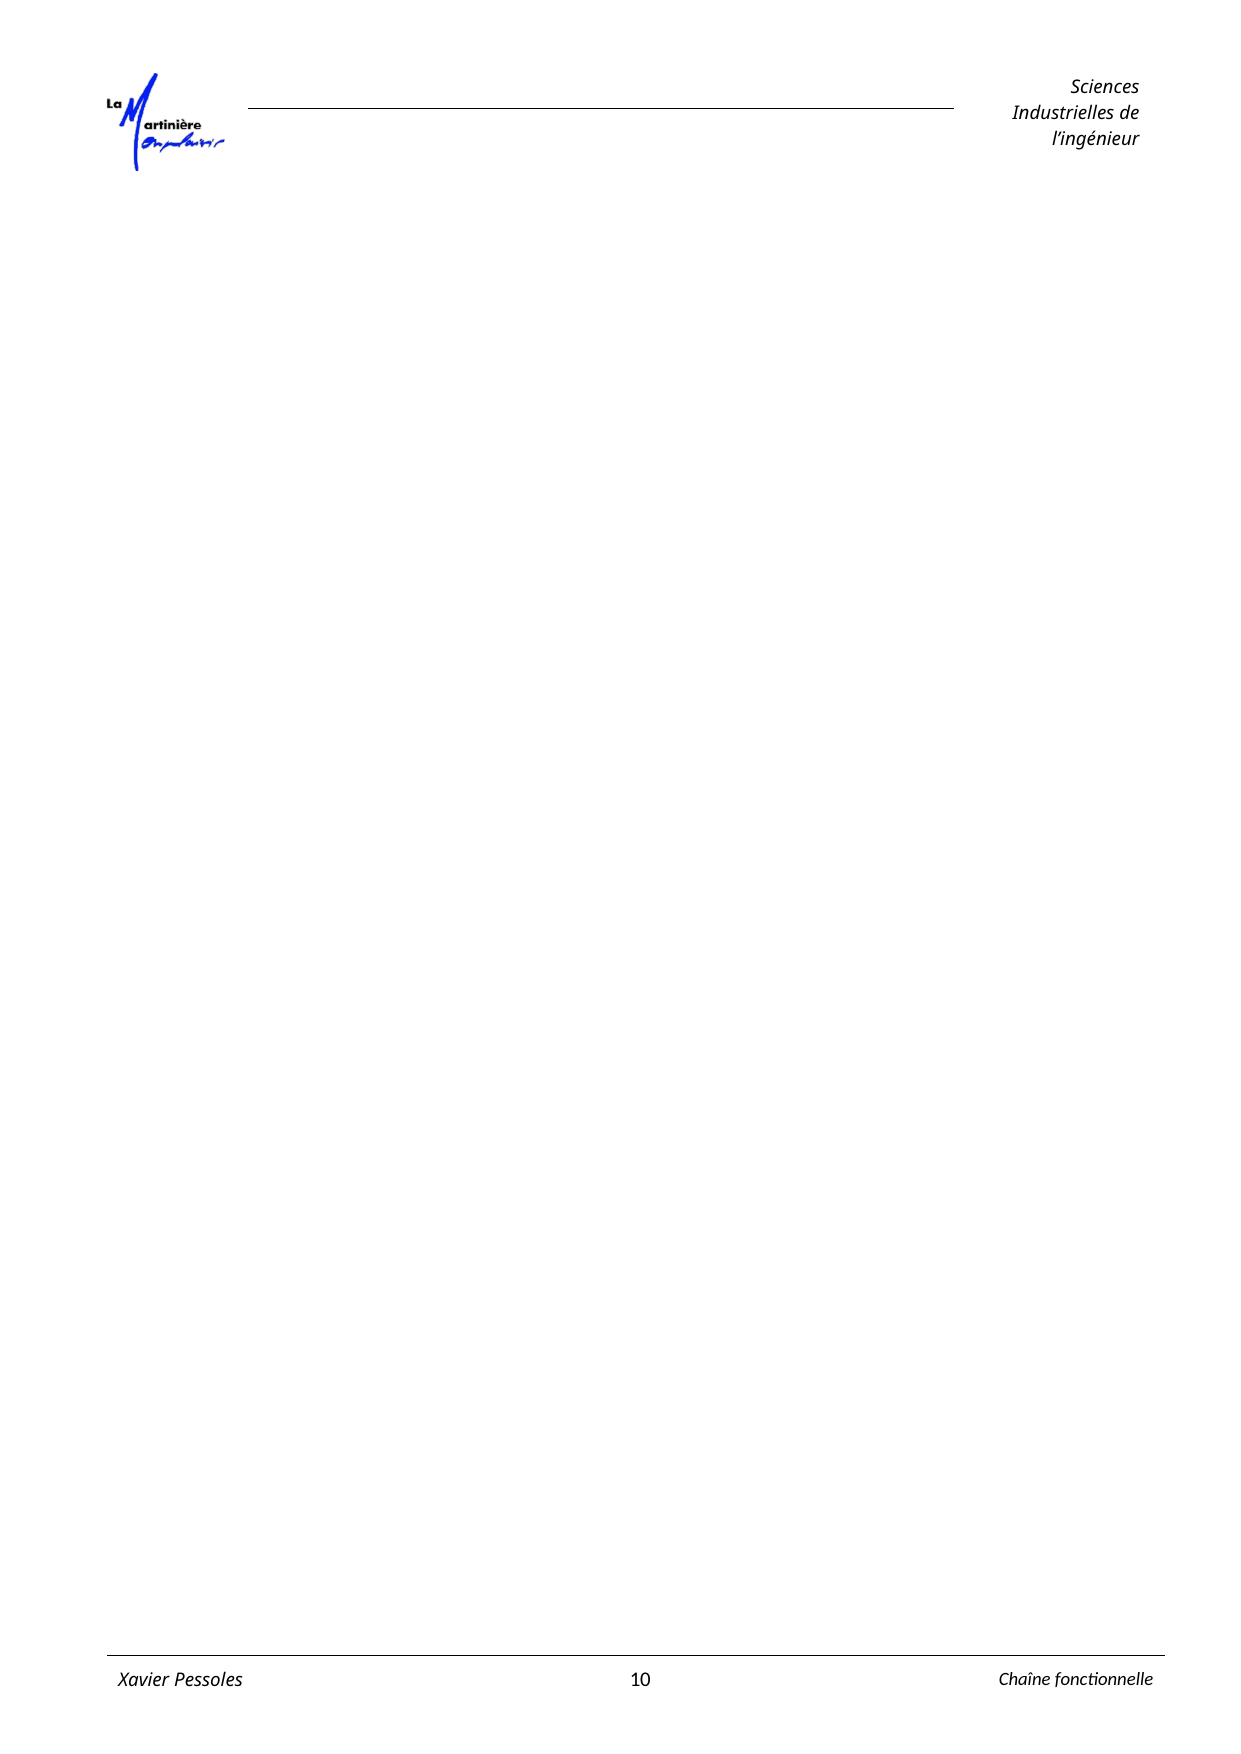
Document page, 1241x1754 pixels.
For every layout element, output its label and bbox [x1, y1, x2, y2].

picture [106, 73, 225, 171]
